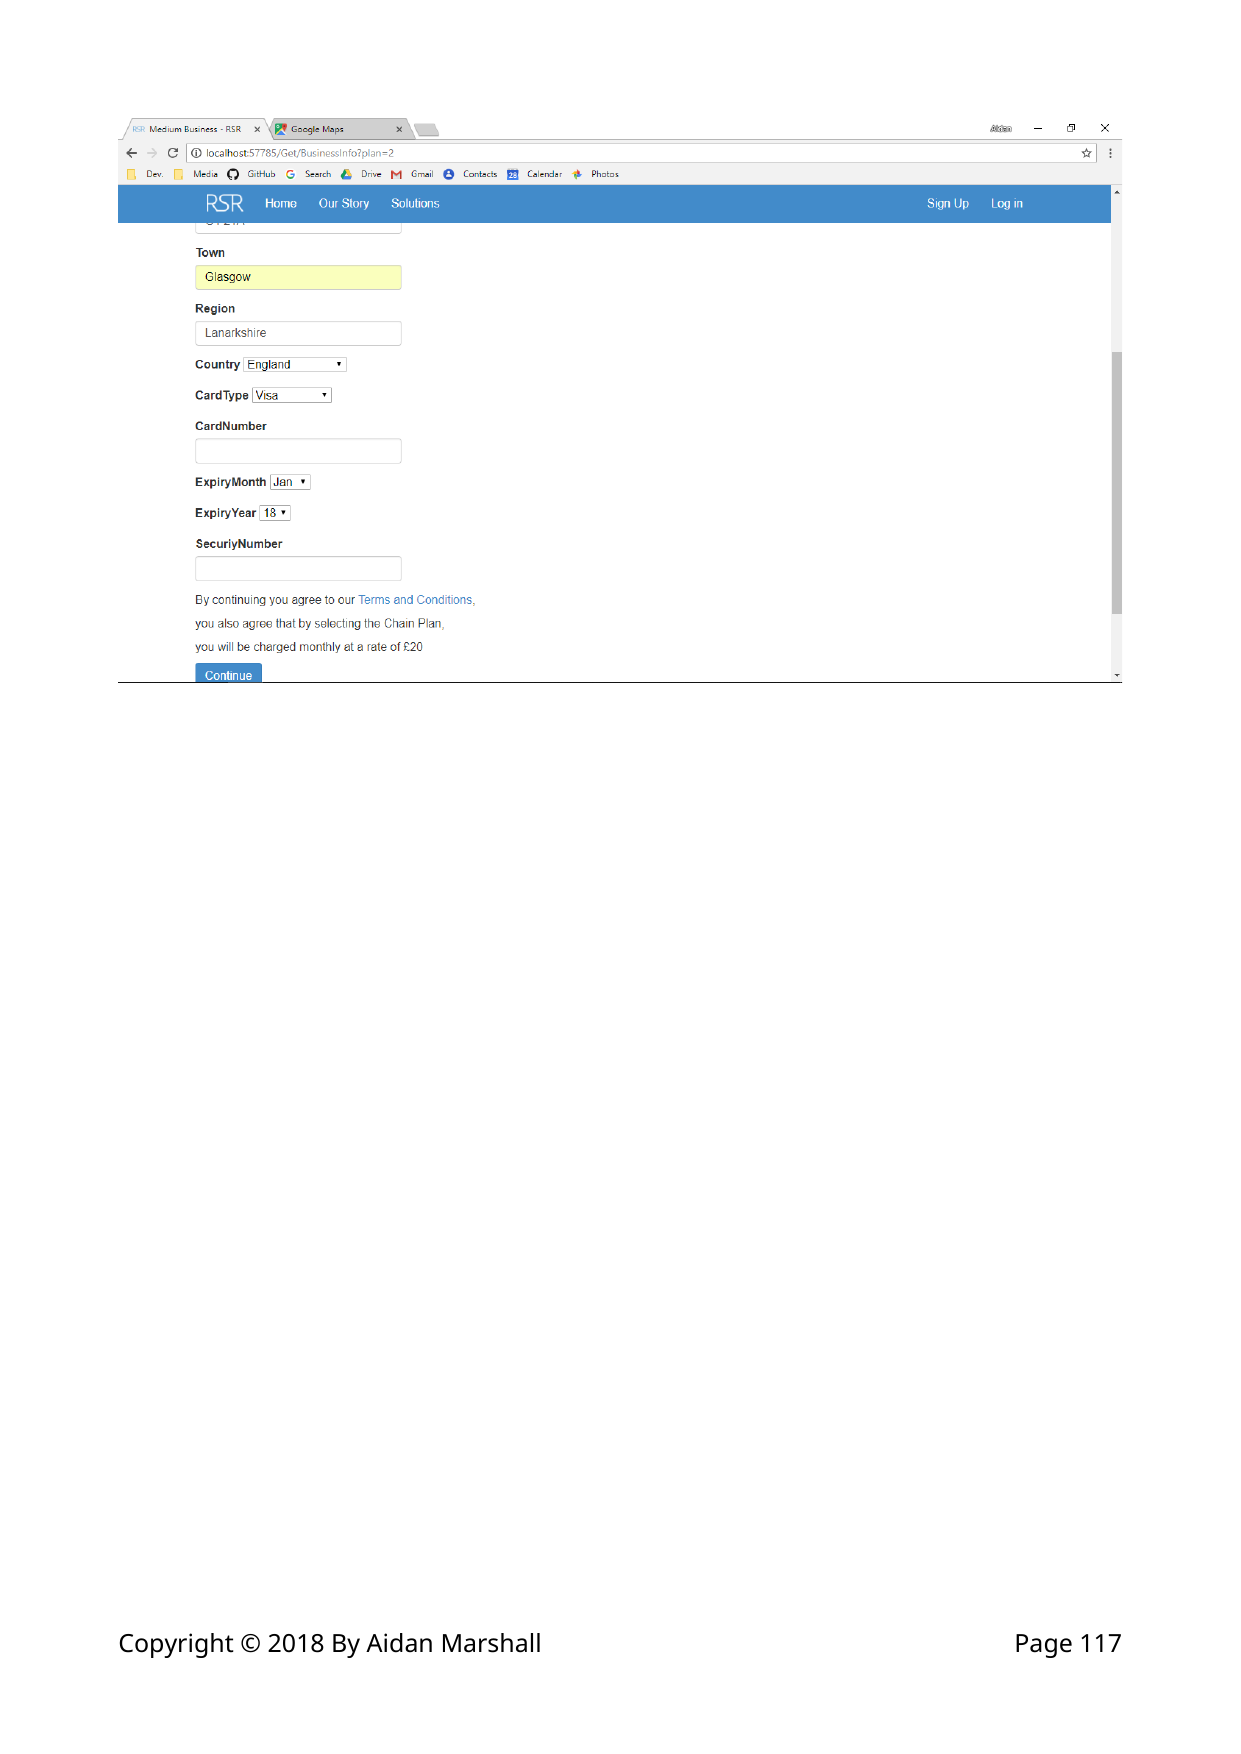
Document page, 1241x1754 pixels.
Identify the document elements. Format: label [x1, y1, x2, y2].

picture [118, 118, 1123, 683]
